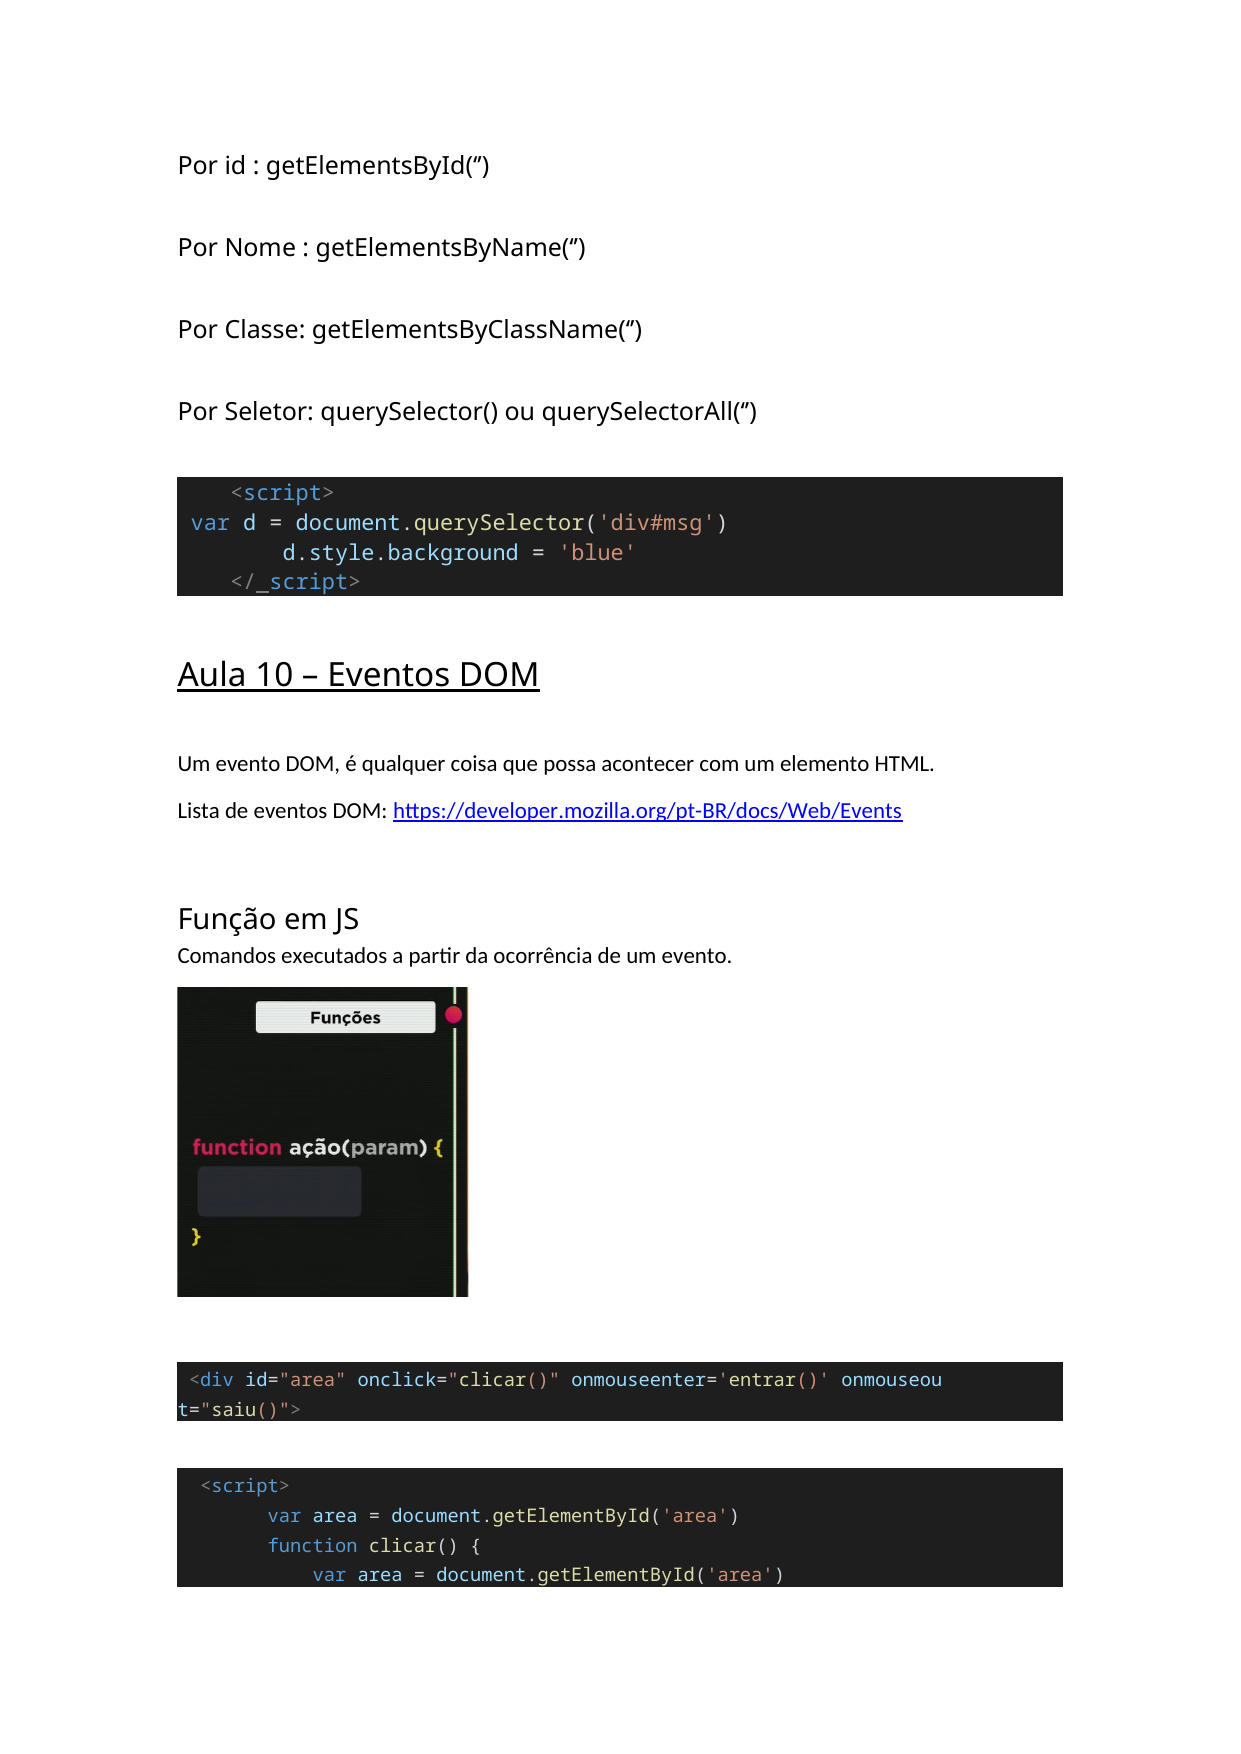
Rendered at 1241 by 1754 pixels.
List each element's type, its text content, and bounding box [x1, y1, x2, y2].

text function clicar() { [177, 1528, 1063, 1557]
text var d = document.querySelector('div#msg') [177, 507, 1063, 536]
text Comandos executados a partir da ocorrência de um evento. [177, 941, 1063, 969]
text </ script> [177, 566, 1063, 596]
text Um evento DOM, é qualquer coisa que possa acontecer com um elemento HTML. [177, 749, 1063, 777]
text <script> [177, 477, 1063, 507]
text var area = document.getElementById('area') [177, 1557, 1063, 1587]
text var area = document.getElementById('area') [177, 1498, 1063, 1528]
subtitle Por id : getElementsById(‘’) [177, 148, 1063, 182]
text <div id="area" onclick="clicar()" onmouseenter='entrar()' onmouseout="saiu()"> [177, 1362, 1063, 1421]
text Lista de eventos DOM: https://developer.mozilla.org/pt-BR/docs/Web/Events [177, 796, 1063, 824]
subtitle Por Seletor: querySelector() ou querySelectorAll(‘’) [177, 393, 1063, 427]
picture [177, 987, 469, 1297]
subtitle Aula 10 – Eventos DOM [177, 651, 1063, 746]
text <script> [177, 1468, 1063, 1498]
subtitle Por Nome : getElementsByName(‘’) [177, 229, 1063, 263]
subtitle Função em JS [177, 898, 1063, 938]
subtitle Por Classe: getElementsByClassName(‘’) [177, 311, 1063, 345]
text d.style.background = 'blue' [177, 536, 1063, 566]
